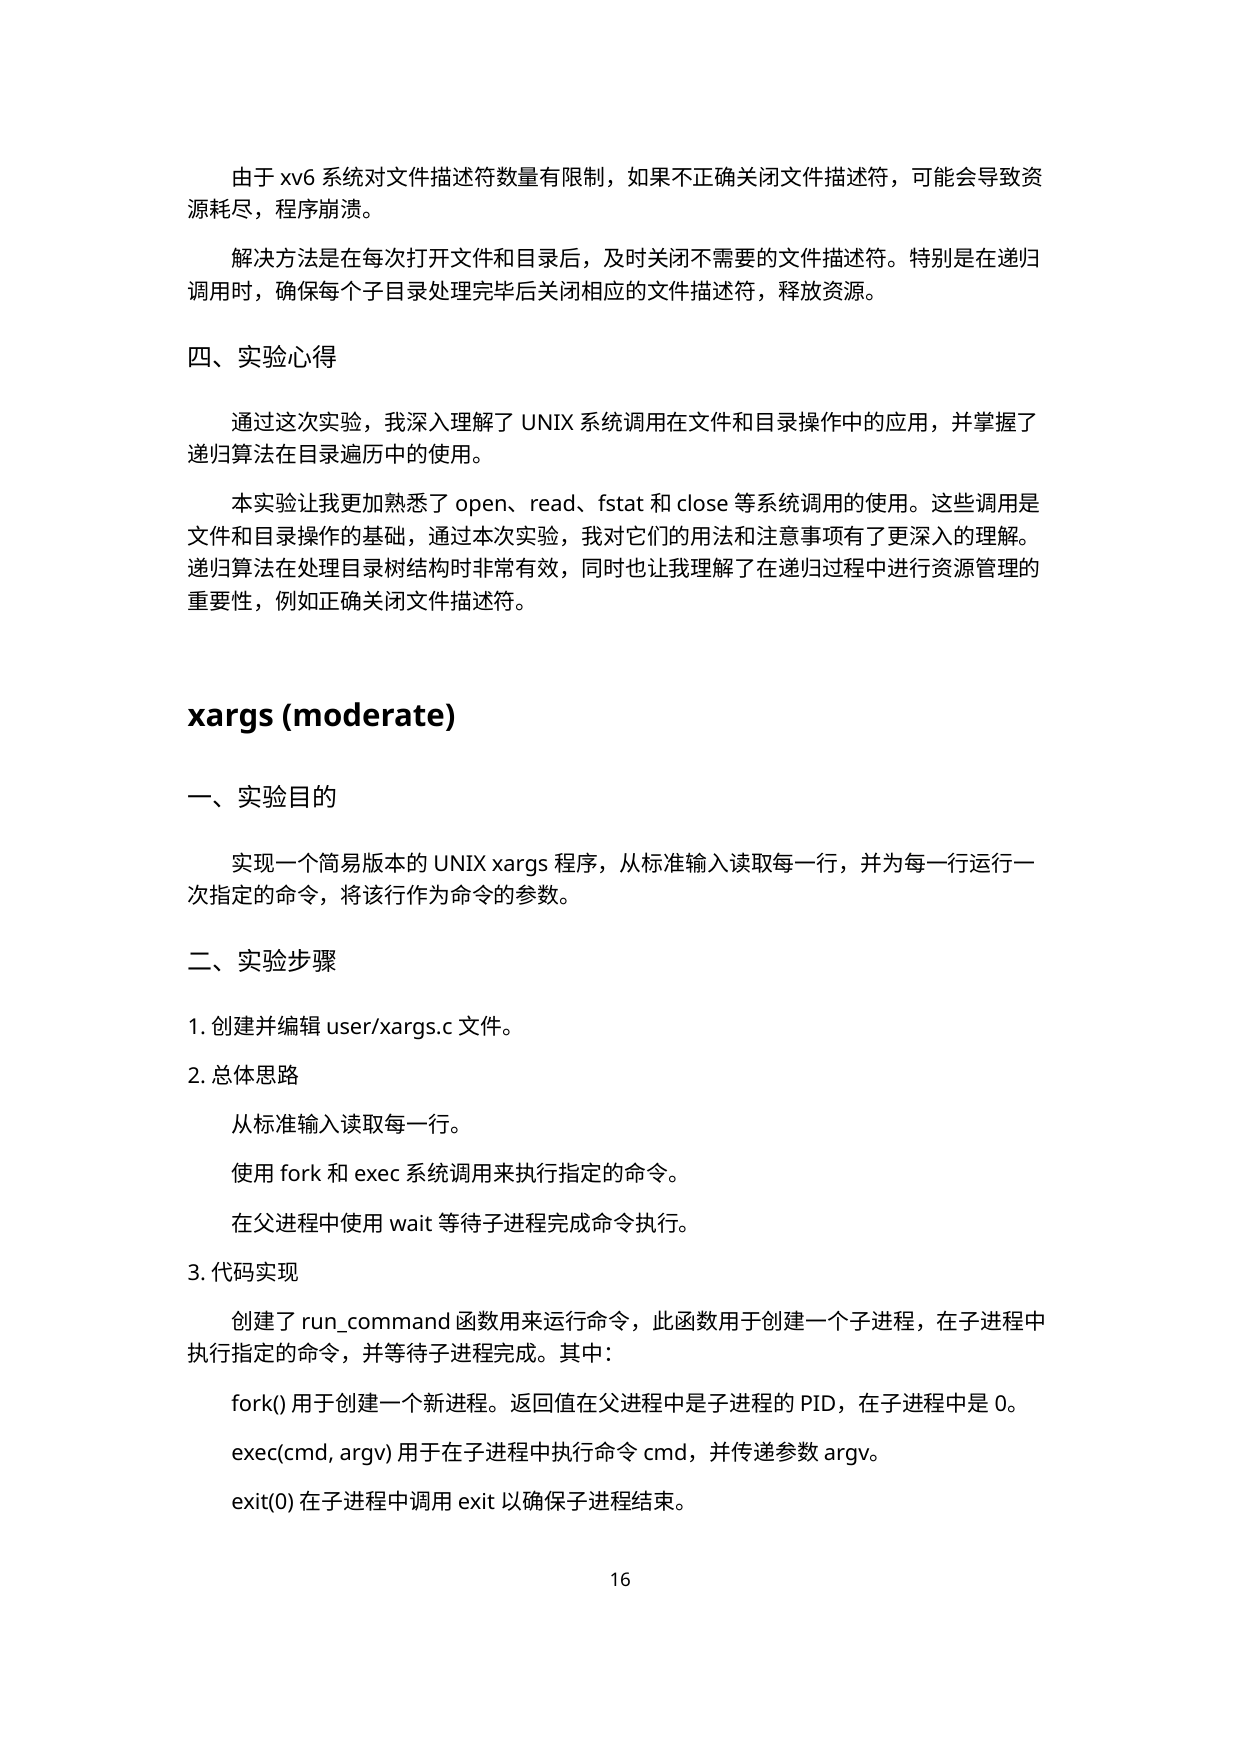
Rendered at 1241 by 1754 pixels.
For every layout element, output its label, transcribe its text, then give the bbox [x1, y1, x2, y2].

text xargs (moderate) [187, 682, 1053, 747]
text 2. 总体思路 [187, 1058, 1053, 1090]
text 由于 xv6 系统对文件描述符数量有限制，如果不正确关闭文件描述符，可能会导致资源耗尽，程序崩溃。 [187, 159, 1053, 224]
text fork() 用于创建一个新进程。返回值在父进程中是子进程的 PID，在子进程中是 0。 [187, 1385, 1053, 1418]
text 1. 创建并编辑 user/xargs.c 文件。 [187, 1008, 1053, 1041]
text 在父进程中使用 wait 等待子进程完成命令执行。 [187, 1205, 1053, 1238]
text 实现一个简易版本的 UNIX xargs 程序，从标准输入读取每一行，并为每一行运行一次指定的命令，将该行作为命令的参数。 [187, 845, 1053, 910]
text 通过这次实验，我深入理解了 UNIX 系统调用在文件和目录操作中的应用，并掌握了递归算法在目录遍历中的使用。 [187, 404, 1053, 469]
text 一、实验目的 [187, 763, 1053, 828]
text 四、实验心得 [187, 323, 1053, 388]
text exec(cmd, argv) 用于在子进程中执行命令 cmd，并传递参数 argv。 [187, 1434, 1053, 1467]
text 本实验让我更加熟悉了 open、read、fstat 和 close 等系统调用的使用。这些调用是文件和目录操作的基础，通过本次实验，我对它们的用法和注意事项有了更深入的理解。递归算法在处理目录树结构时非常有效，同时也让我理解了在递归过程中进行资源管理的重要性，例如正确关闭文件描述符。 [187, 486, 1053, 616]
text 使用 fork 和 exec 系统调用来执行指定的命令。 [187, 1156, 1053, 1188]
text 3. 代码实现 [187, 1254, 1053, 1287]
text 二、实验步骤 [187, 927, 1053, 992]
text 创建了run_command函数用来运行命令，此函数用于创建一个子进程，在子进程中执行指定的命令，并等待子进程完成。其中： [187, 1303, 1053, 1368]
text exit(0) 在子进程中调用 exit 以确保子进程结束。 [187, 1483, 1053, 1516]
text 解决方法是在每次打开文件和目录后，及时关闭不需要的文件描述符。特别是在递归调用时，确保每个子目录处理完毕后关闭相应的文件描述符，释放资源。 [187, 241, 1053, 306]
text 从标准输入读取每一行。 [187, 1107, 1053, 1139]
